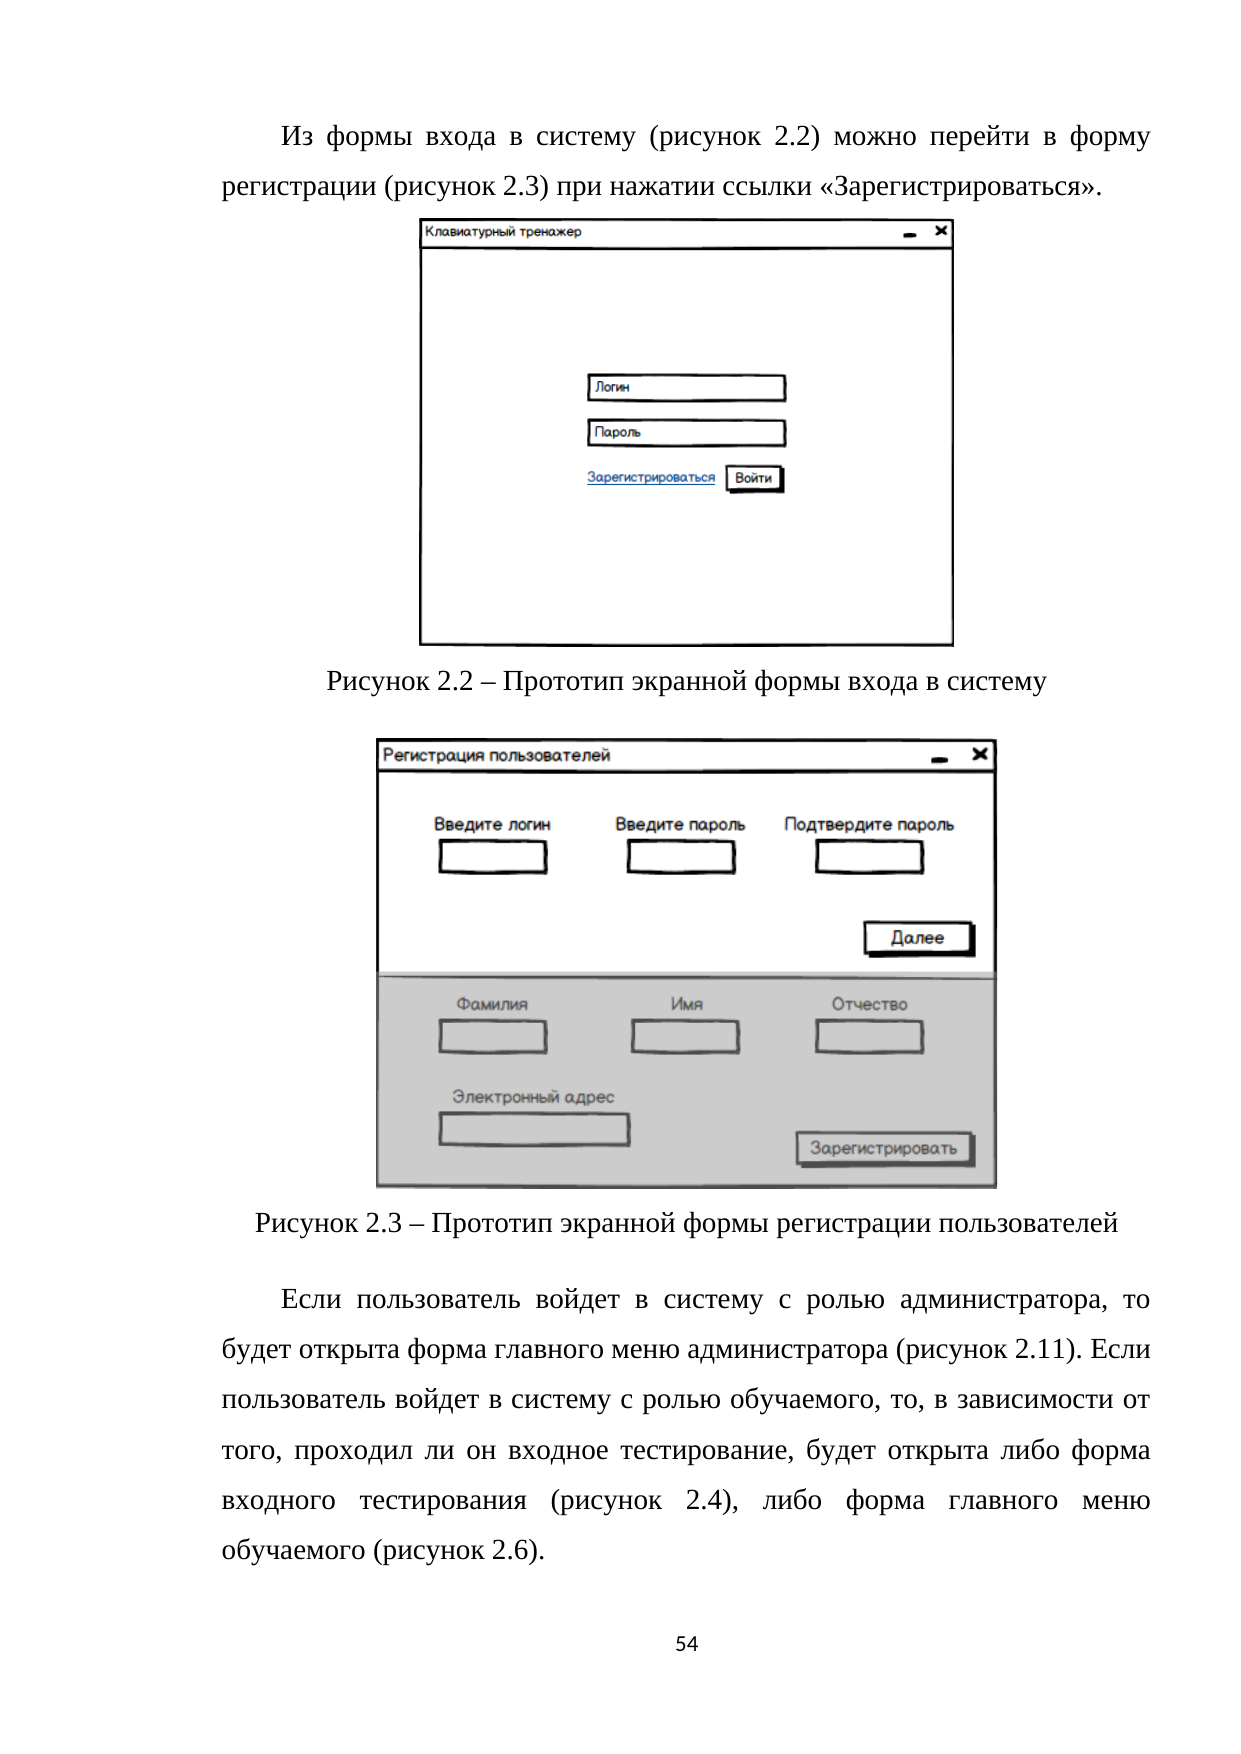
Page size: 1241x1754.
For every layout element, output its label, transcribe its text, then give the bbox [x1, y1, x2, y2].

picture [419, 218, 954, 647]
text Если пользователь войдет в систему с ролью администратора, то будет открыта форма главного меню администратора (рисунок 2.11). Если пользователь войдет в систему с ролью обучаемого, то, в зависимости от того, проходил ли он входное тестирование, будет открыта либо форма входного тестирования (рисунок 2.4), либо форма главного меню обучаемого (рисунок 2.6). [221, 1281, 1152, 1566]
picture [376, 738, 998, 1189]
text Из формы входа в систему (рисунок 2.2) можно перейти в форму регистрации (рисунок 2.3) при нажатии ссылки «Зарегистрироваться». [221, 118, 1152, 202]
